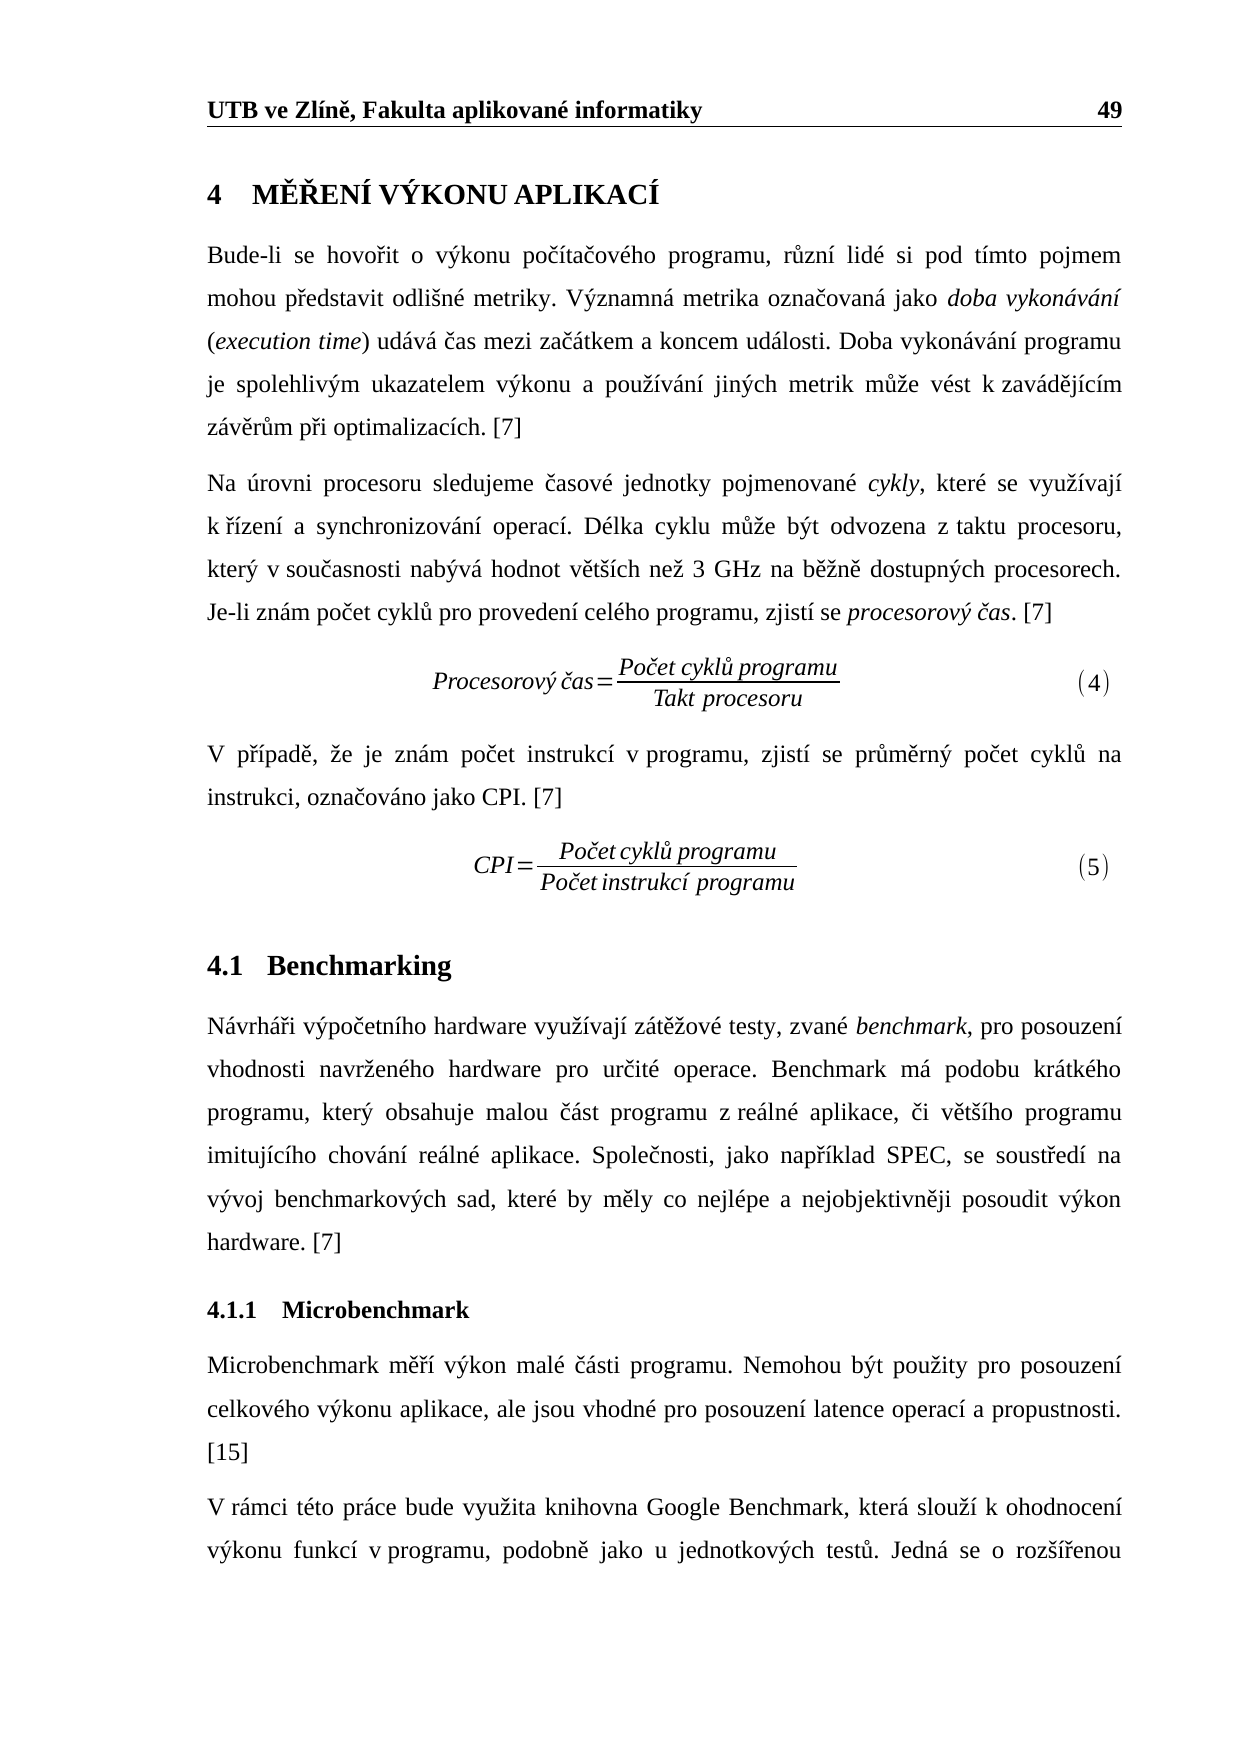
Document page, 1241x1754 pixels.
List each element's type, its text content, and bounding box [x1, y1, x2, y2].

table_header [207, 653, 1065, 739]
text Microbenchmark měří výkon malé části programu. Nemohou být použity pro posouzení celkového výkonu aplikace, ale jsou vhodné pro posouzení latence operací a propustnosti. [15] [207, 1351, 1122, 1466]
text Bude-li se hovořit o výkonu počítačového programu, různí lidé si pod tímto pojmem mohou představit odlišné metriky. Významná metrika označovaná jako doba vykonávání (execution time) udává čas mezi začátkem a koncem události. Doba vykonávání programu je spolehlivým ukazatelem výkonu a používání jiných metrik může vést k zavádějícím závěrům při optimalizacích. [7] [207, 240, 1122, 441]
subtitle Microbenchmark [207, 1295, 1122, 1324]
subtitle měření výkonu aplikací [207, 177, 1122, 211]
table_header [1065, 838, 1122, 923]
table_header [1065, 653, 1122, 739]
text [207, 1492, 1122, 1564]
text Na úrovni procesoru sledujeme časové jednotky pojmenované cykly, které se využívají k řízení a synchronizování operací. Délka cyklu může být odvozena z taktu procesoru, který v současnosti nabývá hodnot větších než 3 GHz na běžně dostupných procesorech. Je-li znám počet cyklů pro provedení celého programu, zjistí se procesorový čas. [7] [207, 468, 1122, 626]
text Návrháři výpočetního hardware využívají zátěžové testy, zvané benchmark, pro posouzení vhodnosti navrženého hardware pro určité operace. Benchmark má podobu krátkého programu, který obsahuje malou část programu z reálné aplikace, či většího programu imitujícího chování reálné aplikace. Společnosti, jako například SPEC, se soustředí na vývoj benchmarkových sad, které by měly co nejlépe a nejobjektivněji posoudit výkon hardware. [7] [207, 1011, 1122, 1256]
table_header [207, 838, 1065, 923]
text V případě, že je znám počet instrukcí v programu, zjistí se průměrný počet cyklů na instrukci, označováno jako CPI. [7] [207, 739, 1122, 811]
subtitle Benchmarking [207, 948, 1122, 982]
